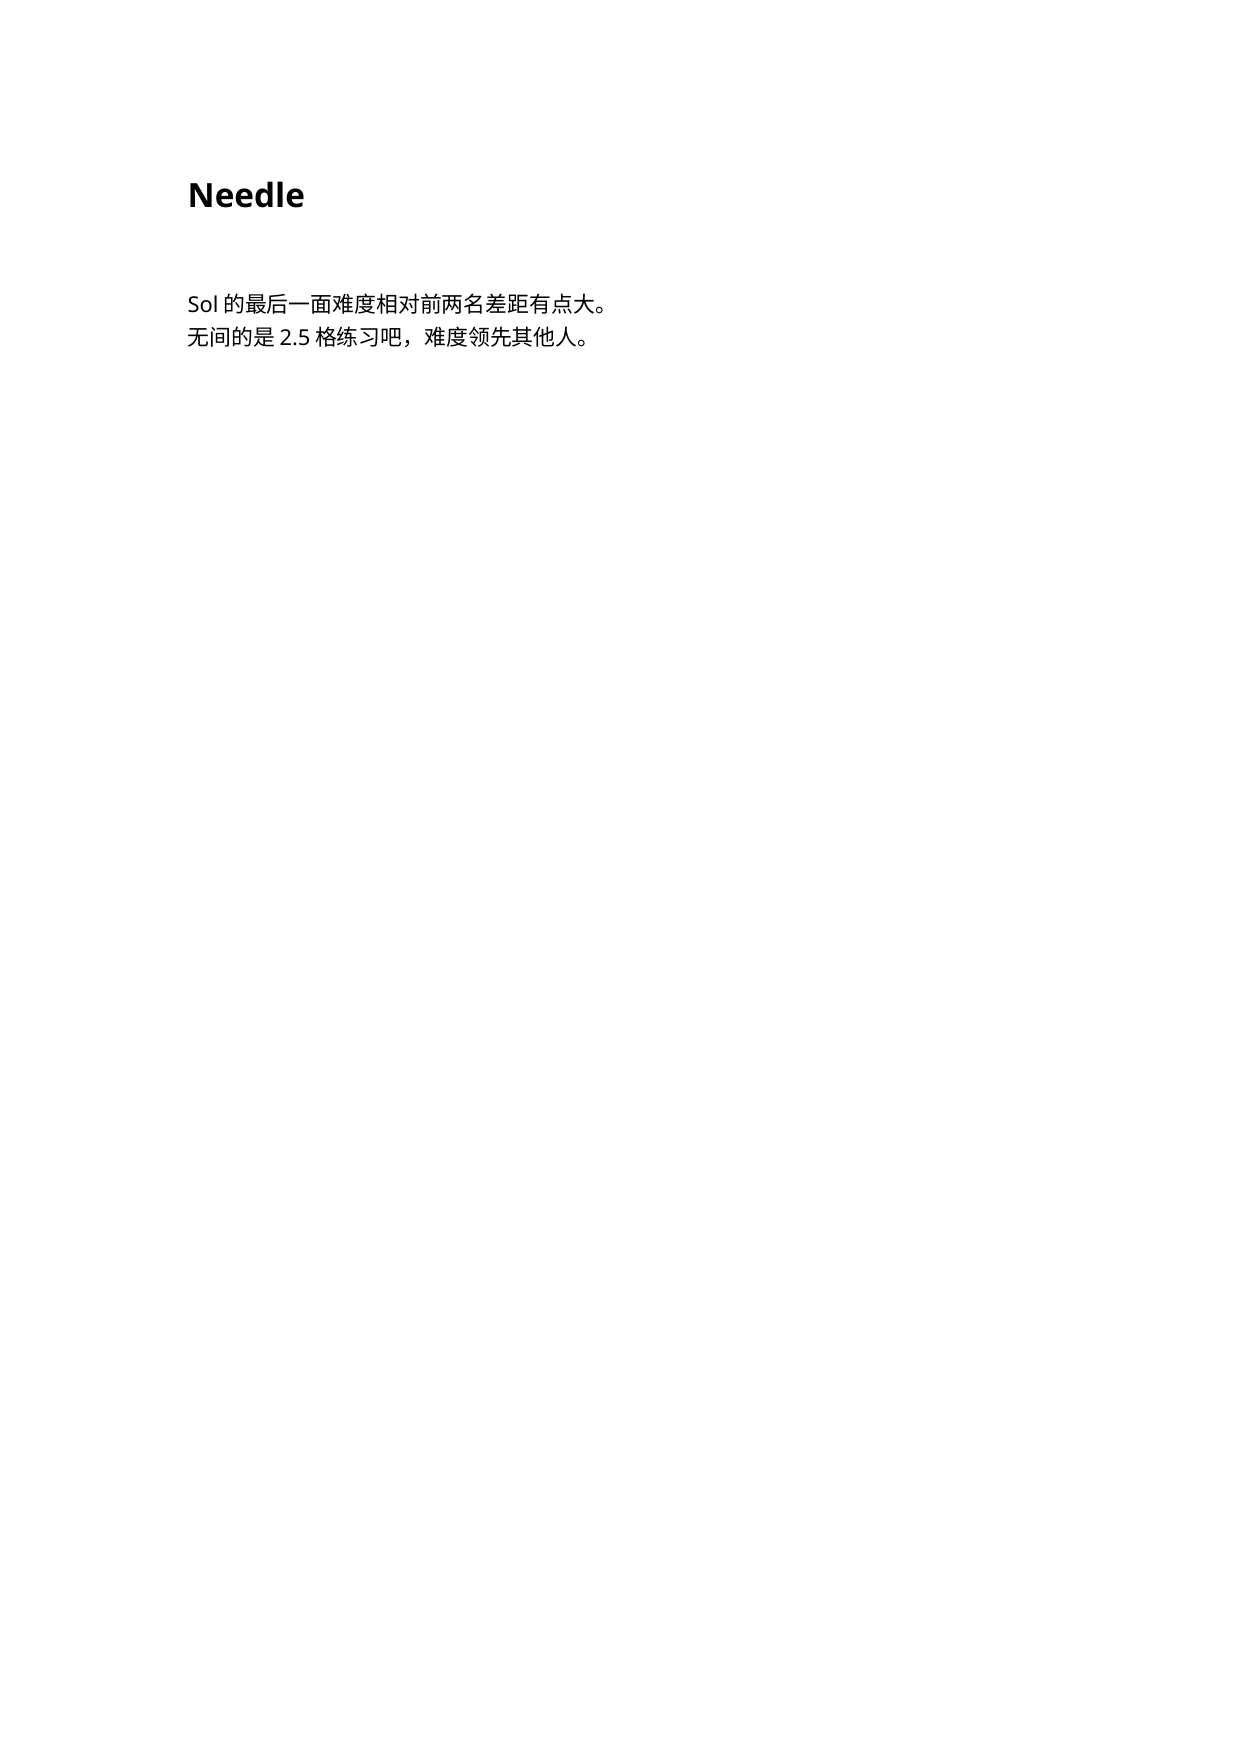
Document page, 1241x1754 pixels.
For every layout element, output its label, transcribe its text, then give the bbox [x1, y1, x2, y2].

text Sol的最后一面难度相对前两名差距有点大。 [187, 287, 1053, 320]
text 无间的是2.5格练习吧，难度领先其他人。 [187, 320, 1053, 352]
subtitle Needle [187, 162, 1053, 227]
